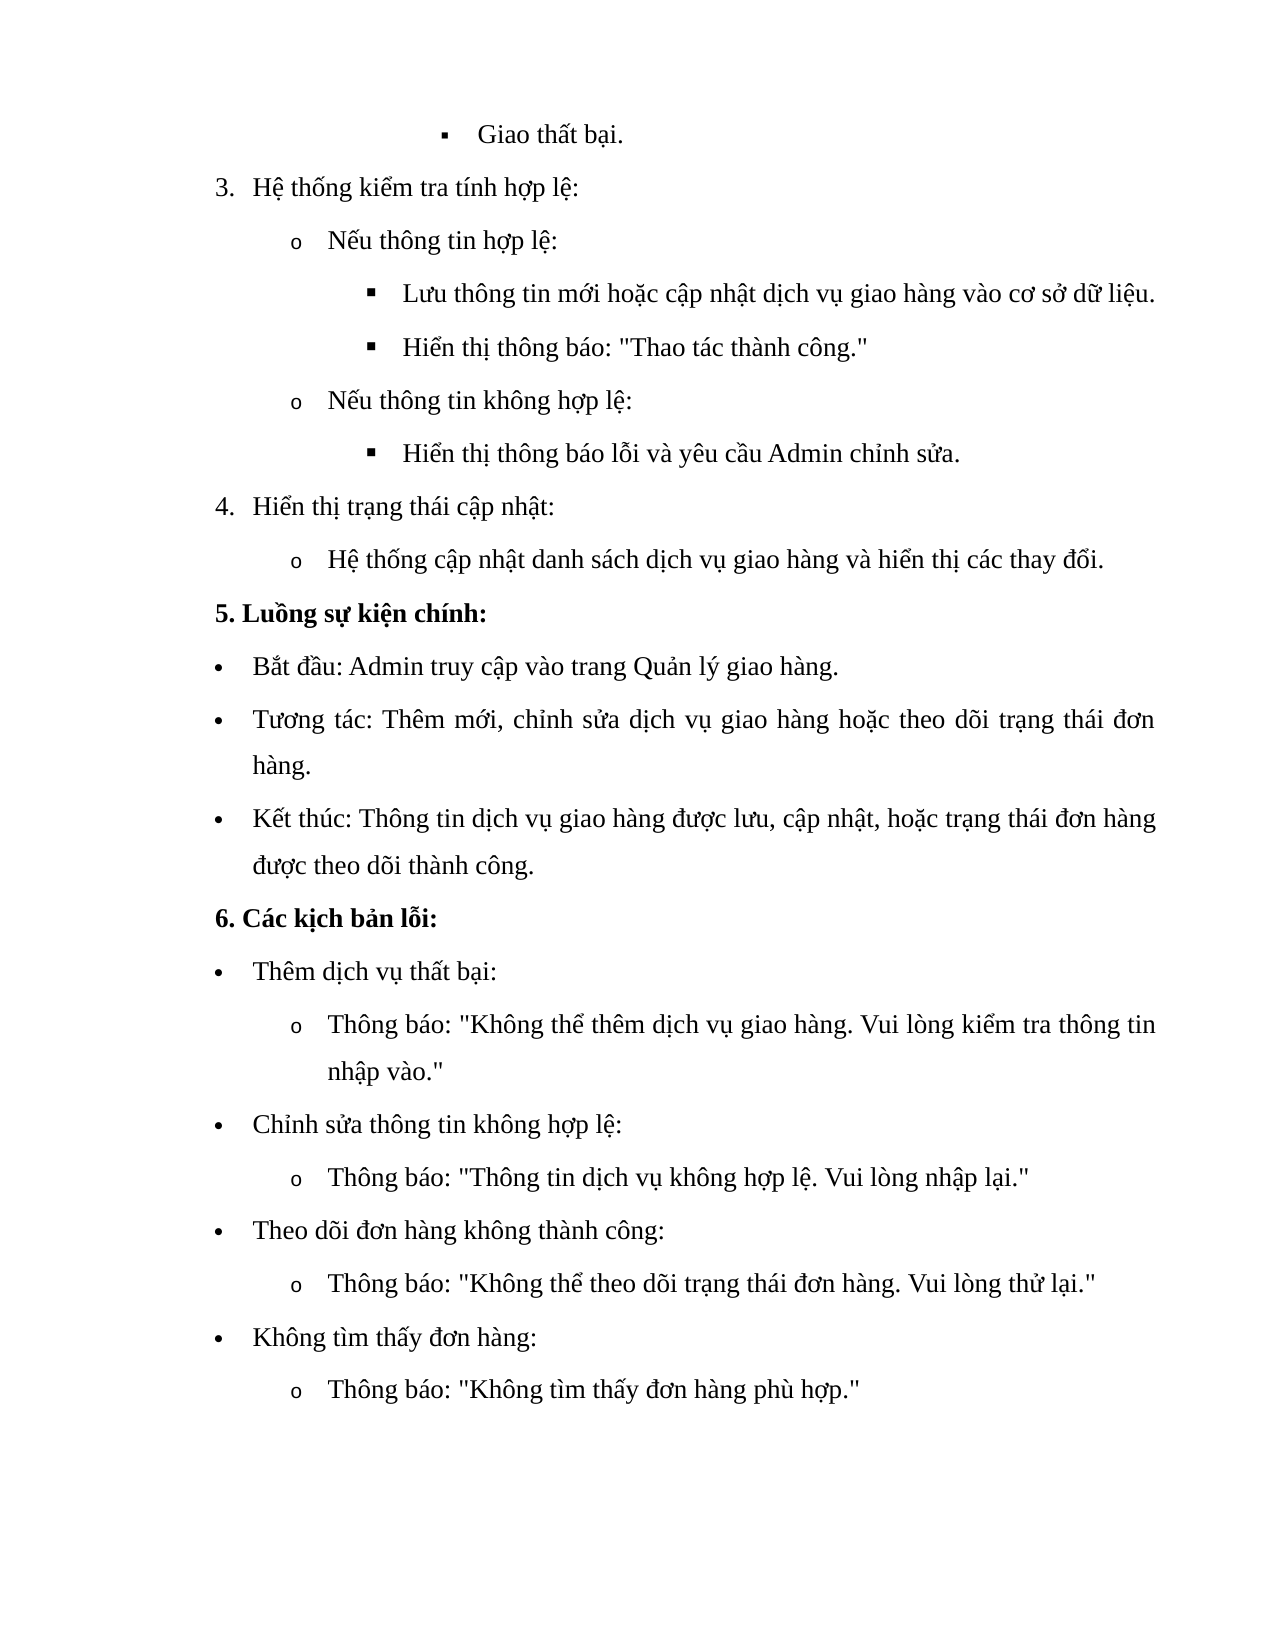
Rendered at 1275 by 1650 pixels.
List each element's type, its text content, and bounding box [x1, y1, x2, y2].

list Hiển thị thông báo lỗi và yêu cầu Admin chỉnh sửa. [365, 437, 1157, 468]
list Hệ thống kiểm tra tính hợp lệ: [215, 171, 1157, 202]
list Thông báo: "Thông tin dịch vụ không hợp lệ. Vui lòng nhập lại." [290, 1161, 1157, 1192]
list Thông báo: "Không tìm thấy đơn hàng phù hợp." [290, 1373, 1157, 1405]
list Hiển thị thông báo: "Thao tác thành công." [365, 331, 1157, 362]
list Nếu thông tin hợp lệ: [290, 224, 1157, 256]
list Bắt đầu: Admin truy cập vào trang Quản lý giao hàng. [215, 650, 1157, 681]
list Không tìm thấy đơn hàng: [215, 1321, 1157, 1352]
list Thêm dịch vụ thất bại: [215, 955, 1157, 986]
list Kết thúc: Thông tin dịch vụ giao hàng được lưu, cập nhật, hoặc trạng thái đơn hàng được theo dõi thành công. [215, 802, 1157, 880]
list Giao thất bại. [440, 118, 1157, 149]
text 6. Các kịch bản lỗi: [215, 902, 1157, 933]
list Theo dõi đơn hàng không thành công: [215, 1214, 1157, 1245]
list Thông báo: "Không thể theo dõi trạng thái đơn hàng. Vui lòng thử lại." [290, 1267, 1157, 1299]
list Chỉnh sửa thông tin không hợp lệ: [215, 1108, 1157, 1139]
text 5. Luồng sự kiện chính: [215, 597, 1157, 628]
list Thông báo: "Không thể thêm dịch vụ giao hàng. Vui lòng kiểm tra thông tin nhập vào." [290, 1008, 1157, 1086]
list Lưu thông tin mới hoặc cập nhật dịch vụ giao hàng vào cơ sở dữ liệu. [365, 277, 1157, 309]
list Nếu thông tin không hợp lệ: [290, 384, 1157, 415]
list Hệ thống cập nhật danh sách dịch vụ giao hàng và hiển thị các thay đổi. [290, 543, 1157, 575]
list Hiển thị trạng thái cập nhật: [215, 490, 1157, 522]
list Tương tác: Thêm mới, chỉnh sửa dịch vụ giao hàng hoặc theo dõi trạng thái đơn hàng. [215, 703, 1157, 781]
